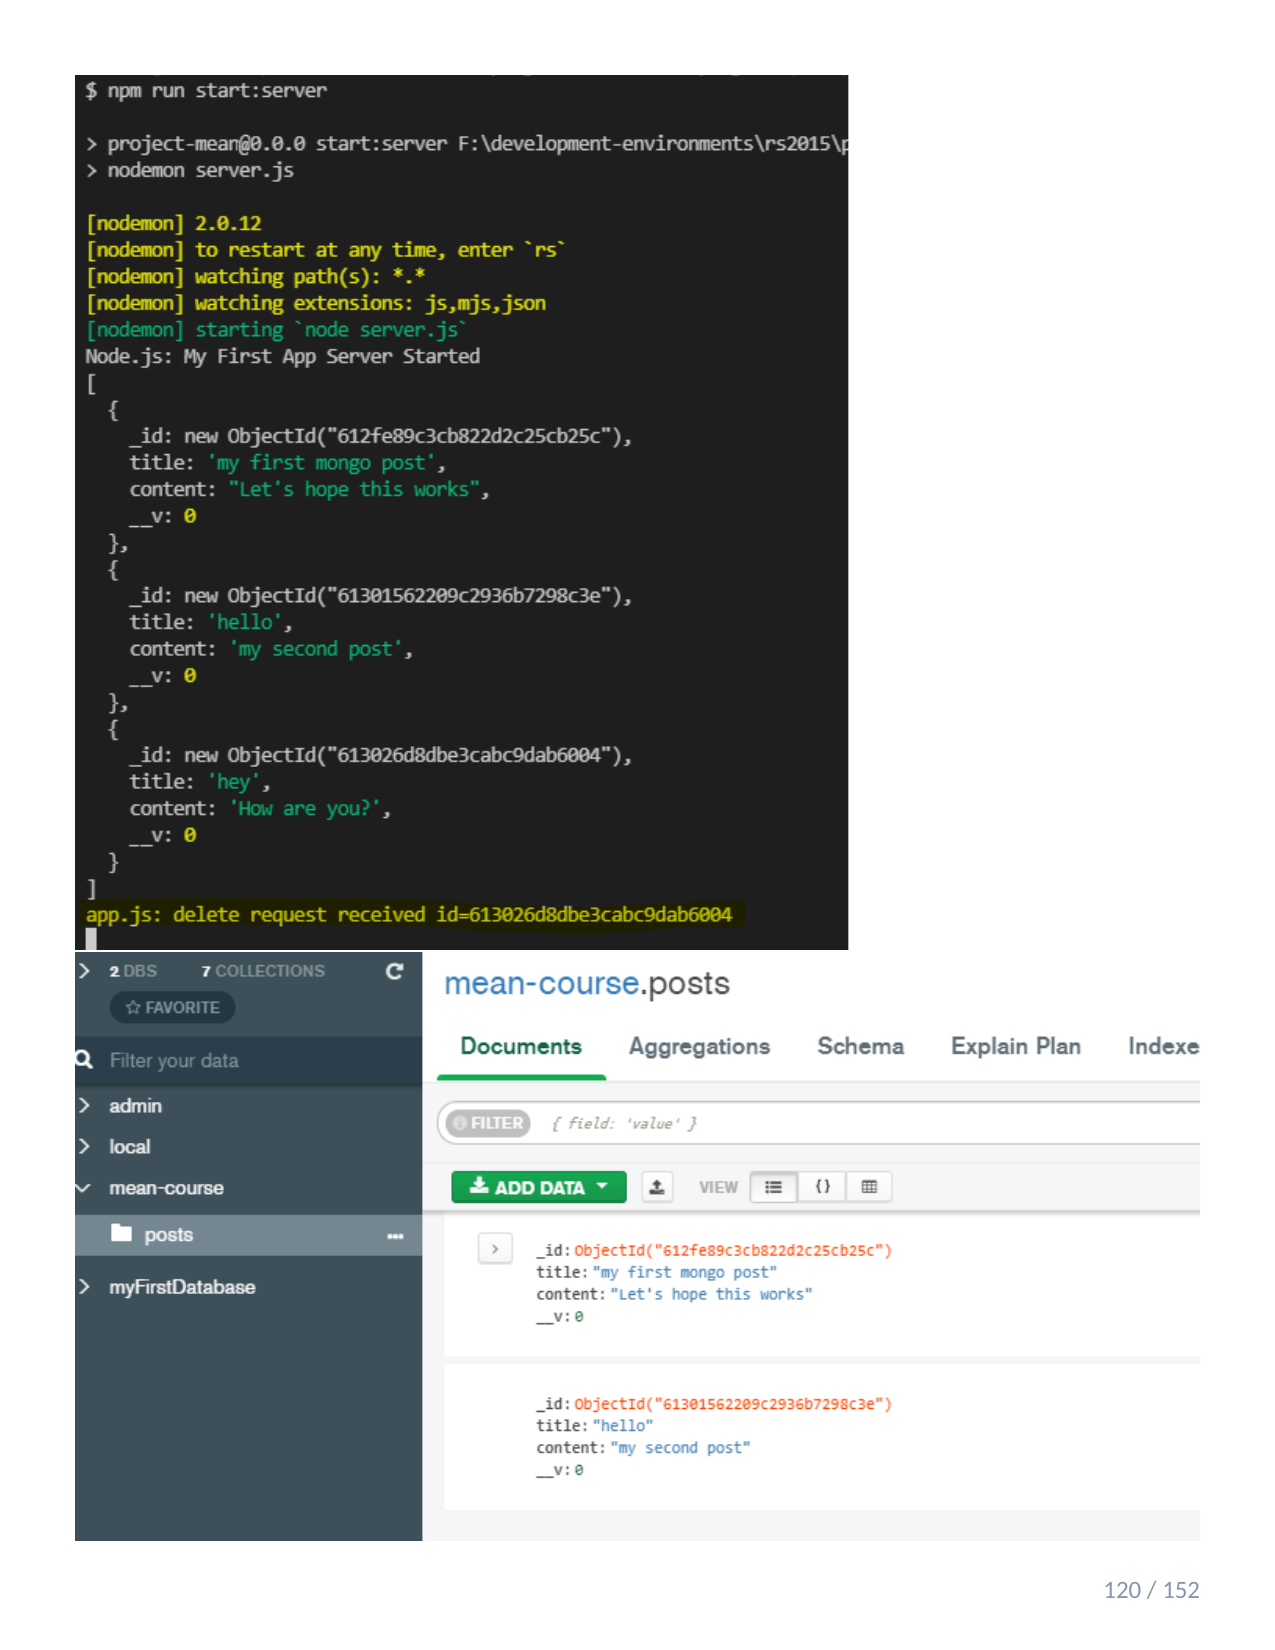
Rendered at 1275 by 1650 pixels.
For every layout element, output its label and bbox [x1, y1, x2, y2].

picture [75, 75, 849, 950]
picture [75, 952, 1200, 1541]
